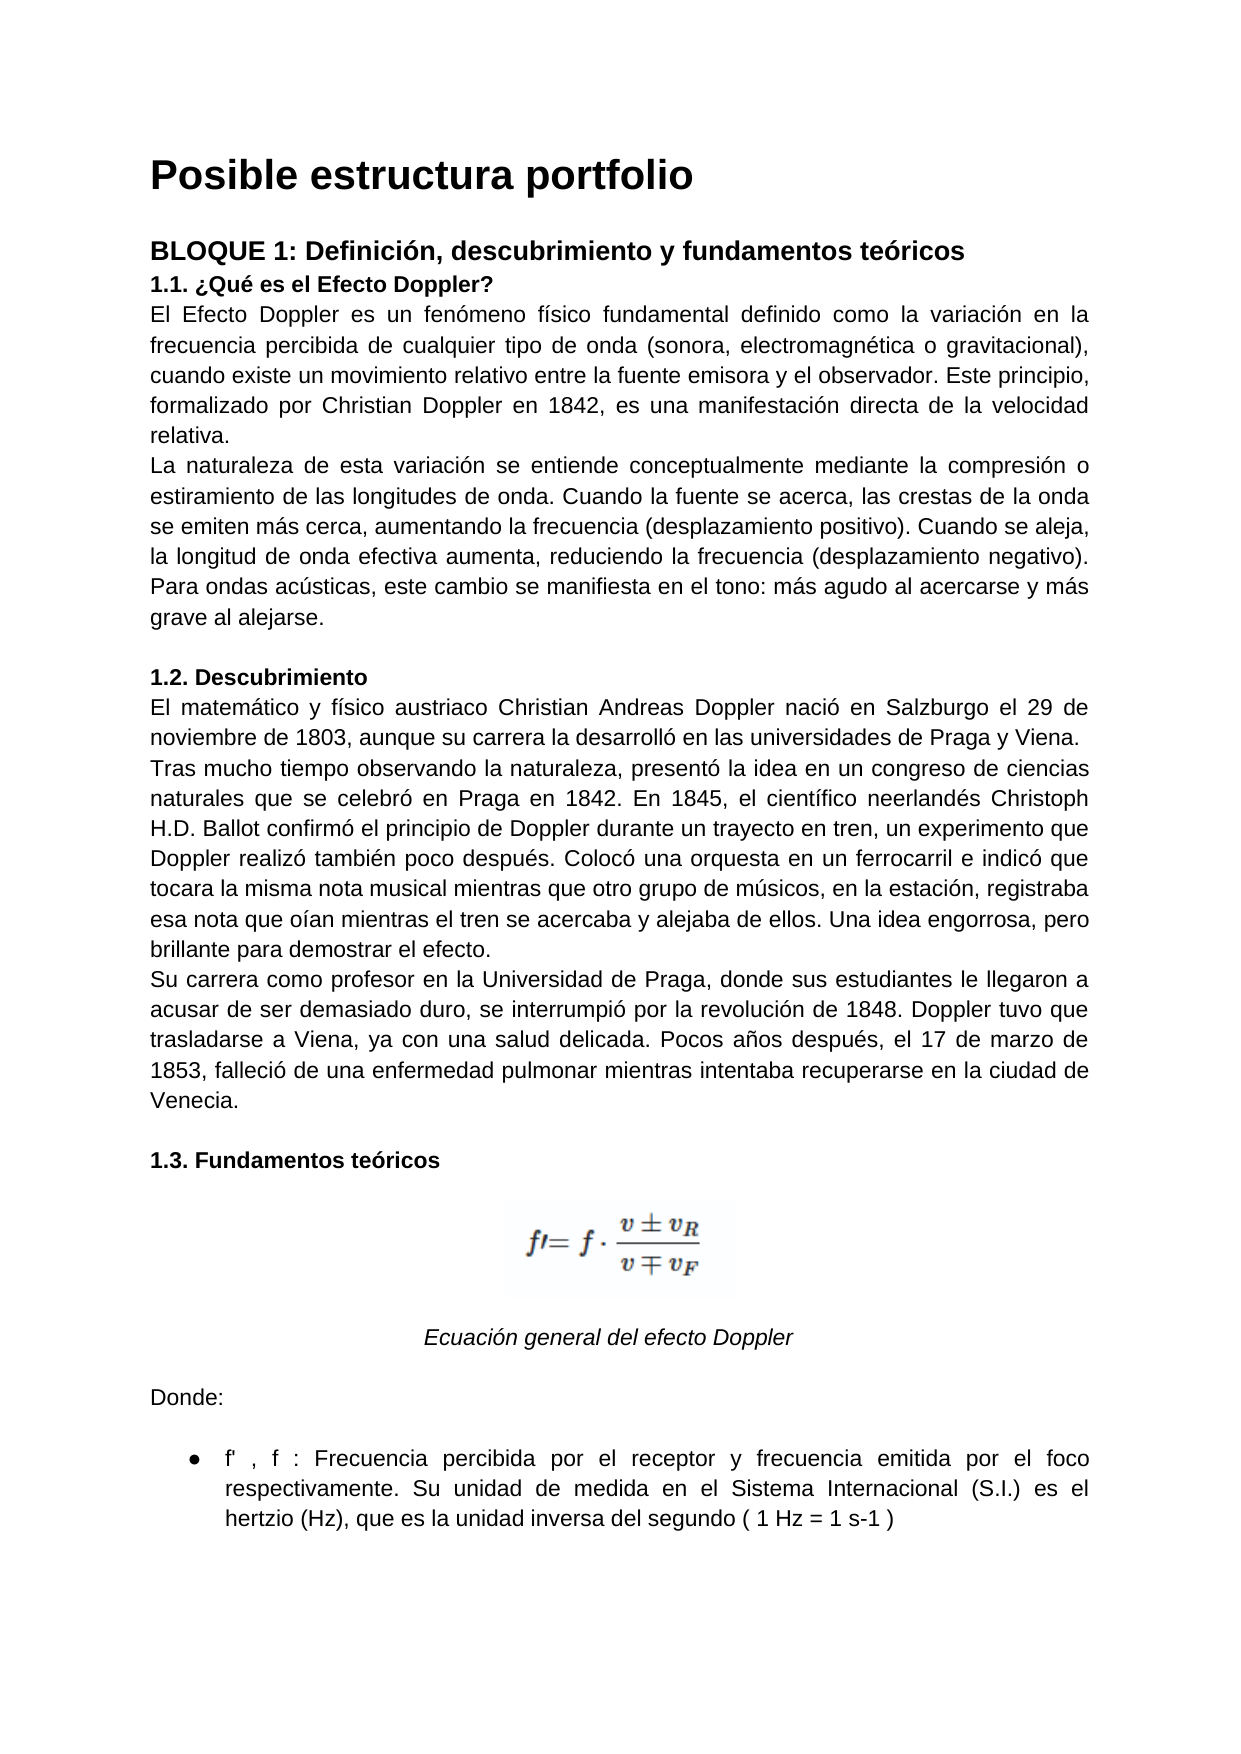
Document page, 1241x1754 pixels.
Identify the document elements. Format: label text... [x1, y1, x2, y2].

subtitle 1.1. ¿Qué es el Efecto Doppler? [150, 271, 1090, 298]
text La naturaleza de esta variación se entiende conceptualmente mediante la compresión o estiramiento de las longitudes de onda. Cuando la fuente se acerca, las crestas de la onda se emiten más cerca, aumentando la frecuencia (desplazamiento positivo). Cuando se aleja, la longitud de onda efectiva aumenta, reduciendo la frecuencia (desplazamiento negativo). Para ondas acústicas, este cambio se manifiesta en el tono: más agudo al acercarse y más grave al alejarse. [150, 452, 1090, 630]
text Donde: [150, 1384, 1090, 1411]
text Tras mucho tiempo observando la naturaleza, presentó la idea en un congreso de ciencias naturales que se celebró en Praga en 1842. En 1845, el científico neerlandés Christoph H.D. Ballot confirmó el principio de Doppler durante un trayecto en tren, un experimento que Doppler realizó también poco después. Colocó una orquesta en un ferrocarril e indicó que tocara la misma nota musical mientras que otro grupo de músicos, en la estación, registraba esa nota que oían mientras el tren se acercaba y alejaba de ellos. Una idea engorrosa, pero brillante para demostrar el efecto. [104, 754, 1136, 962]
subtitle 1.2. Descubrimiento [150, 664, 1090, 690]
subtitle 1.3. Fundamentos teóricos [150, 1147, 1090, 1174]
text Posible estructura portfolio [150, 150, 1090, 198]
list f' , f : Frecuencia percibida por el receptor y frecuencia emitida por el foco respectivamente. Su unidad de medida en el Sistema Internacional (S.I.) es el hertzio (Hz), que es la unidad inversa del segundo ( 1 Hz = 1 s-1 ) [187, 1444, 1090, 1531]
subtitle BLOQUE 1: Definición, descubrimiento y fundamentos teóricos [150, 235, 1090, 267]
text El matemático y físico austriaco Christian Andreas Doppler nació en Salzburgo el 29 de noviembre de 1803, aunque su carrera la desarrolló en las universidades de Praga y Viena. [104, 694, 1136, 751]
text El Efecto Doppler es un fenómeno físico fundamental definido como la variación en la frecuencia percibida de cualquier tipo de onda (sonora, electromagnética o gravitacional), cuando existe un movimiento relativo entre la fuente emisora y el observador. Este principio, formalizado por Christian Doppler en 1842, es una manifestación directa de la velocidad relativa. [150, 301, 1090, 449]
text Ecuación general del efecto Doppler [150, 1177, 1090, 1350]
picture [504, 1200, 736, 1298]
text Su carrera como profesor en la Universidad de Praga, donde sus estudiantes le llegaron a acusar de ser demasiado duro, se interrumpió por la revolución de 1848. Doppler tuvo que trasladarse a Viena, ya con una salud delicada. Pocos años después, el 17 de marzo de 1853, falleció de una enfermedad pulmonar mientras intentaba recuperarse en la ciudad de Venecia. [104, 966, 1136, 1113]
